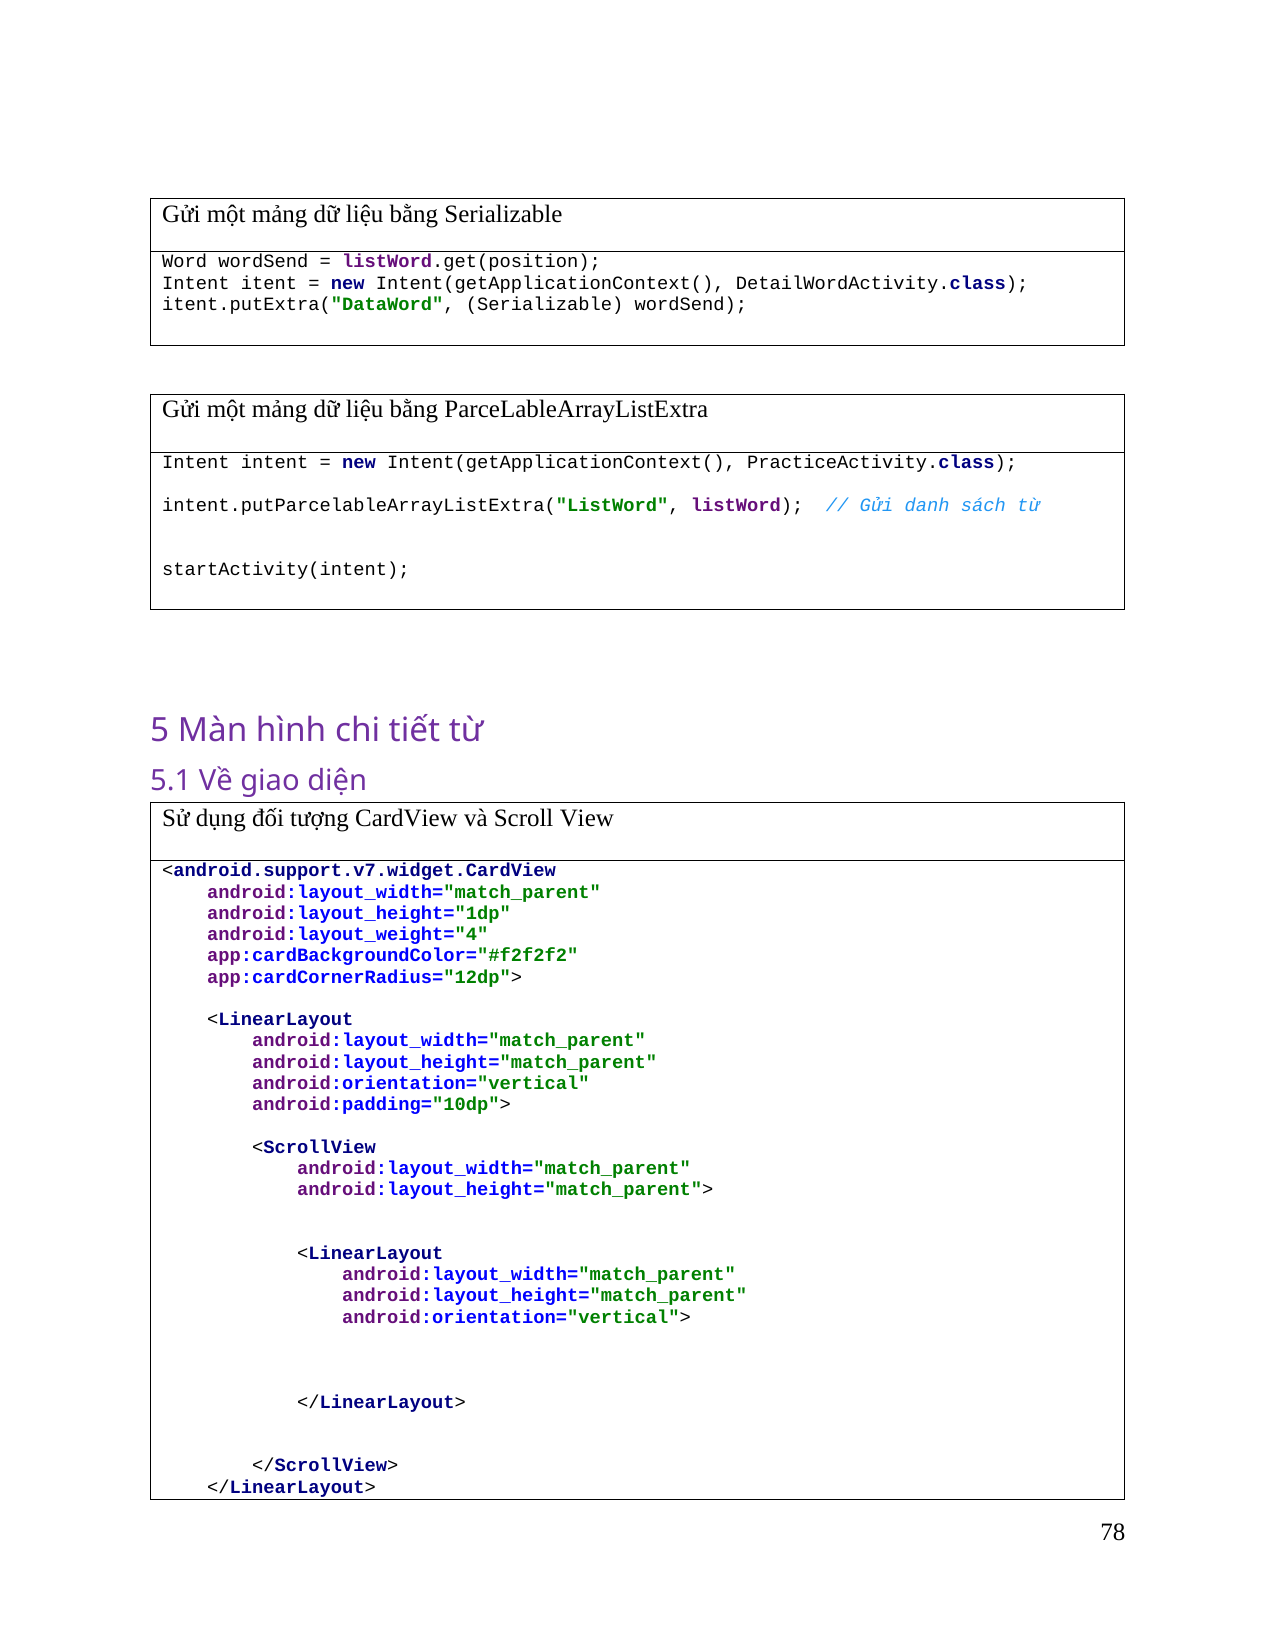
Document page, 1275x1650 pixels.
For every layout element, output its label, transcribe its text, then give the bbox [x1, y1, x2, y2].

subtitle 5.1 Về giao diện [150, 759, 1125, 798]
table_header Gửi một mảng dữ liệu bằng ParceLableArrayListExtra [151, 395, 1124, 452]
subtitle 5 Màn hình chi tiết từ [150, 706, 1125, 751]
table_cell Intent intent = new Intent(getApplicationContext(), PracticeActivity.class); intent.putParcelableArrayListExtra("ListWord", listWord); // Gửi danh sách từ startActivity(intent); [151, 453, 1124, 609]
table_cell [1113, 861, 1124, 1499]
table_header Gửi một mảng dữ liệu bằng Serializable [151, 199, 1124, 251]
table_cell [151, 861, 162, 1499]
table_header Sử dụng đối tượng CardView và Scroll View [151, 803, 1124, 860]
table_cell Word wordSend = listWord.get(position); Intent itent = new Intent(getApplicationContext(), DetailWordActivity.class); itent.putExtra("DataWord", (Serializable) wordSend); [151, 252, 1124, 345]
